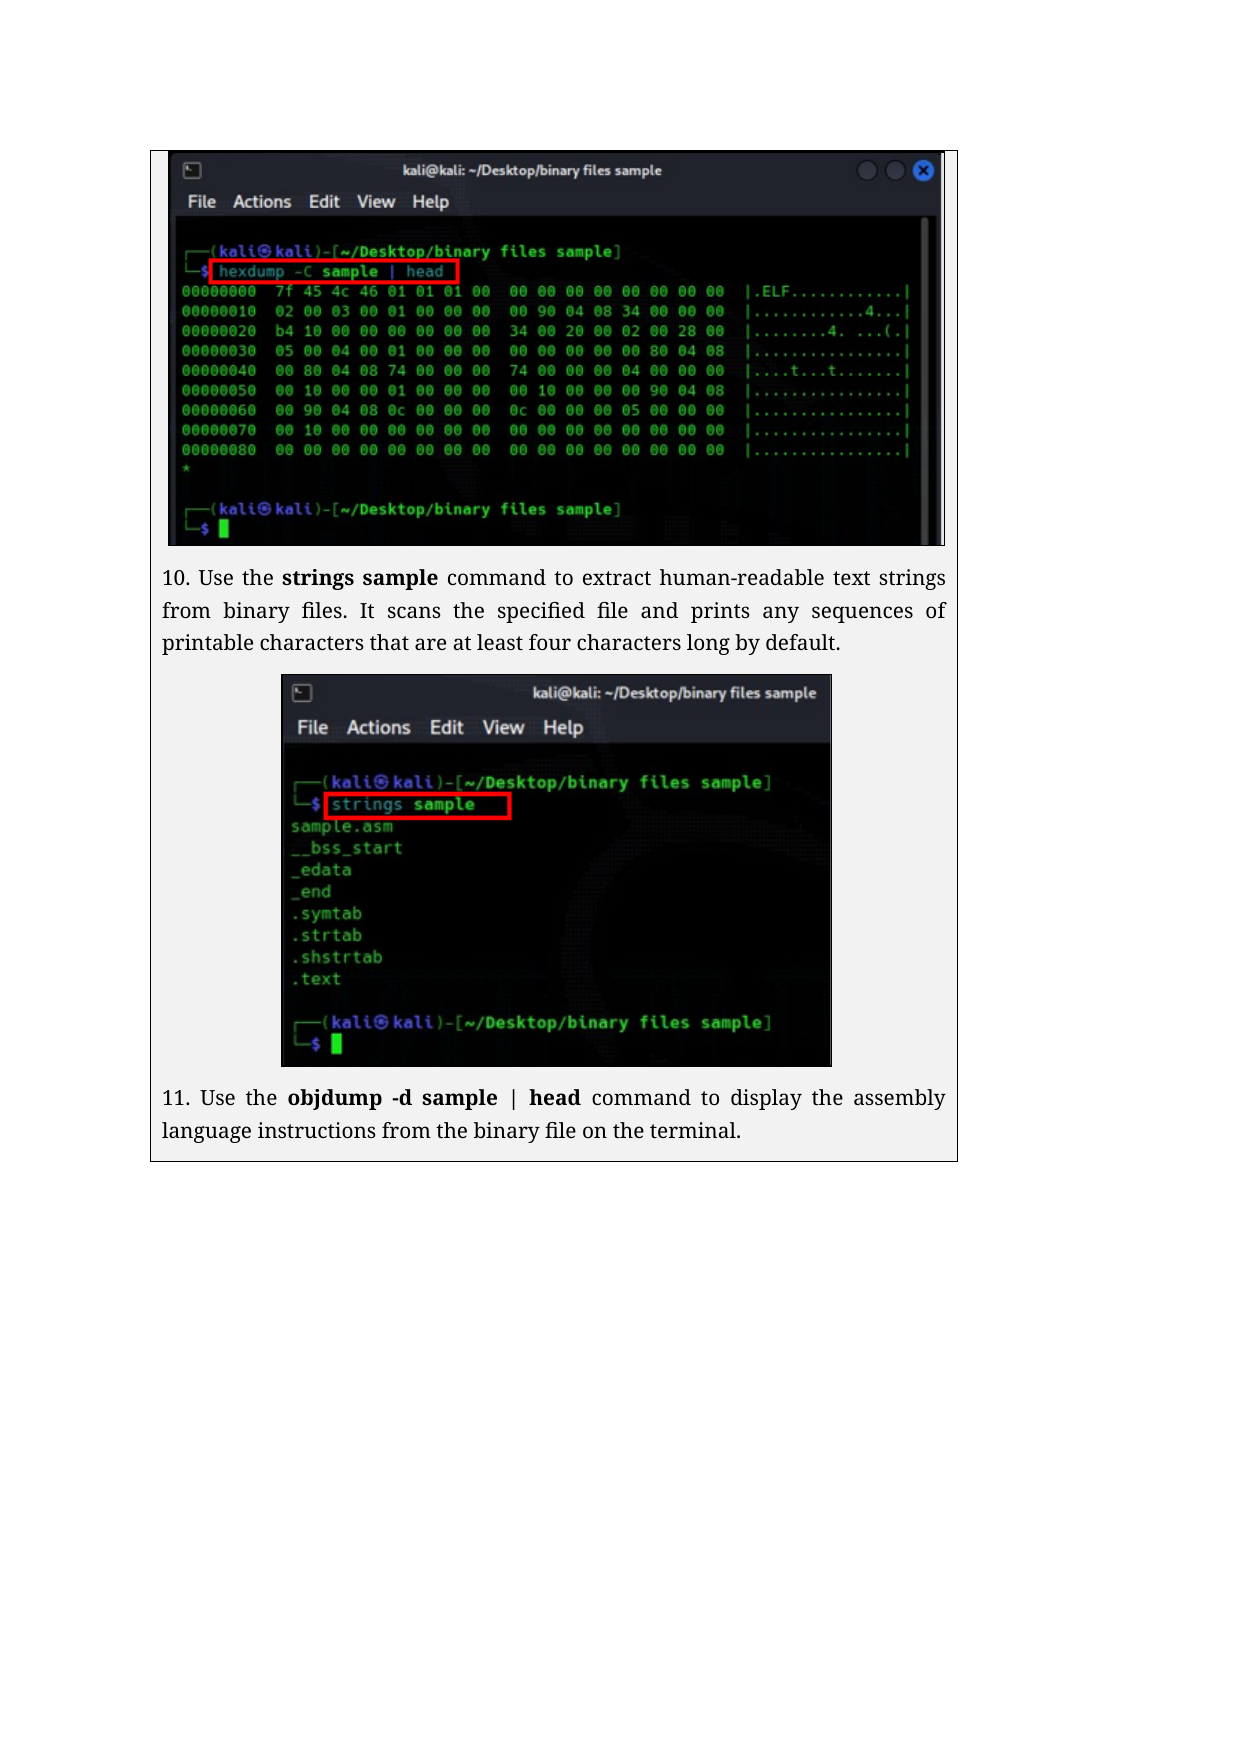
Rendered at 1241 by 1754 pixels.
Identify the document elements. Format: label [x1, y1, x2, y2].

picture [170, 153, 944, 545]
picture [283, 675, 831, 1065]
table_header [151, 151, 957, 1161]
